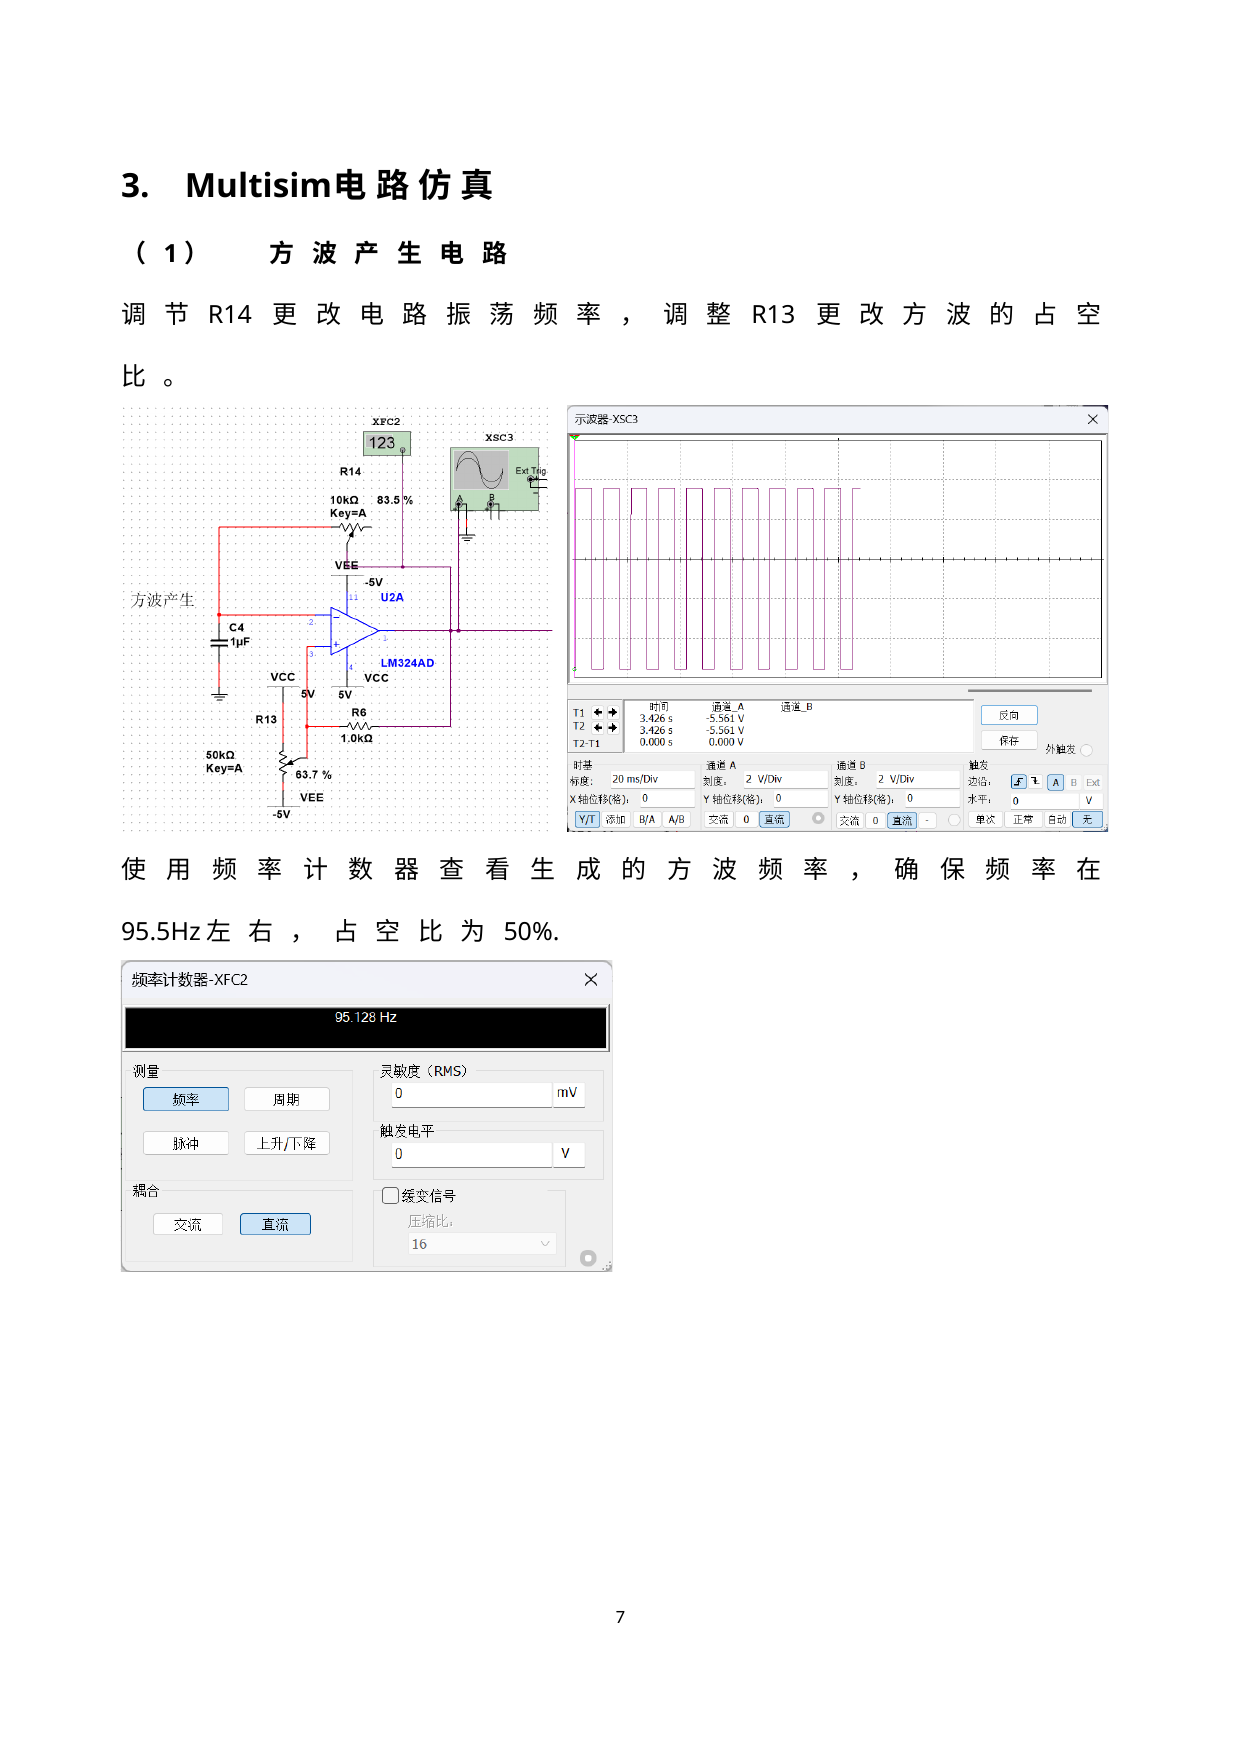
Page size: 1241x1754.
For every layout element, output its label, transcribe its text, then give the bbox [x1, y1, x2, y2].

list 方波产生电路 [121, 220, 1119, 282]
picture [120, 960, 613, 1272]
picture [120, 405, 553, 832]
text 使用频率计数器查看生成的方波频率，确保频率在95.5Hz左右，占空比为50%. [121, 837, 1119, 960]
picture [567, 405, 1109, 832]
title Multisim电路仿真 [121, 152, 1119, 214]
text 调节R14更改电路振荡频率，调整R13更改方波的占空比。 [121, 282, 1119, 405]
